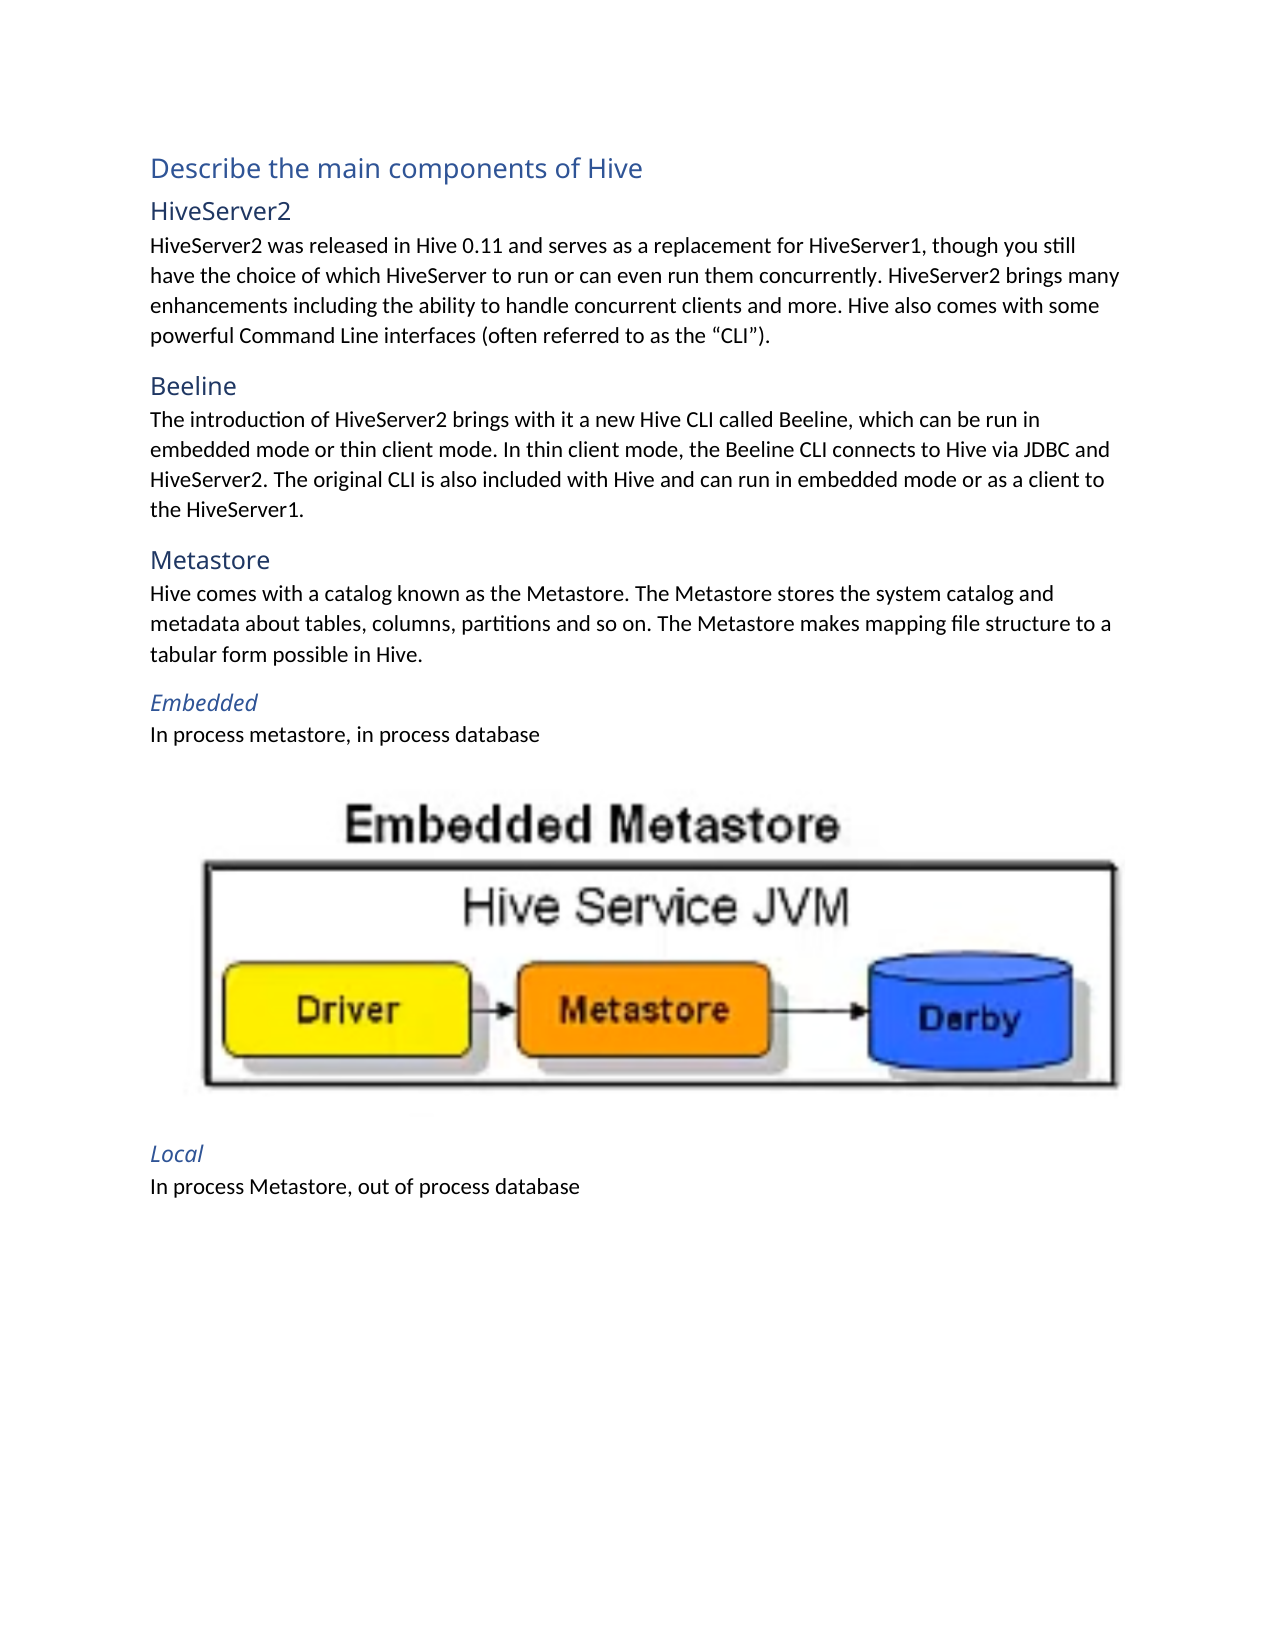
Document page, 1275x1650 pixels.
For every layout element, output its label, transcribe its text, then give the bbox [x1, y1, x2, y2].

subtitle Beeline [150, 368, 1125, 402]
text HiveServer2 was released in Hive 0.11 and serves as a replacement for HiveServer1, though you still have the choice of which HiveServer to run or can even run them concurrently. HiveServer2 brings many enhancements including the ability to handle concurrent clients and more. Hive also comes with some powerful Command Line interfaces (often referred to as the “CLI”). [150, 231, 1125, 349]
text The introduction of HiveServer2 brings with it a new Hive CLI called Beeline, which can be run in embedded mode or thin client mode. In thin client mode, the Beeline CLI connects to Hive via JDBC and HiveServer2. The original CLI is also included with Hive and can run in embedded mode or as a client to the HiveServer1. [150, 405, 1125, 524]
text In process Metastore, out of process database [150, 1172, 1125, 1200]
subtitle Metastore [150, 542, 1125, 577]
text In process metastore, in process database [150, 720, 1125, 748]
subtitle Describe the main components of Hive [150, 150, 1125, 187]
subtitle HiveServer2 [150, 194, 1125, 228]
text Hive comes with a catalog known as the Metastore. The Metastore stores the system catalog and metadata about tables, columns, partitions and so on. The Metastore makes mapping file structure to a tabular form possible in Hive. [150, 579, 1125, 668]
picture [150, 767, 1125, 1120]
subtitle Embedded [150, 687, 1125, 718]
subtitle Local [150, 1138, 1125, 1169]
